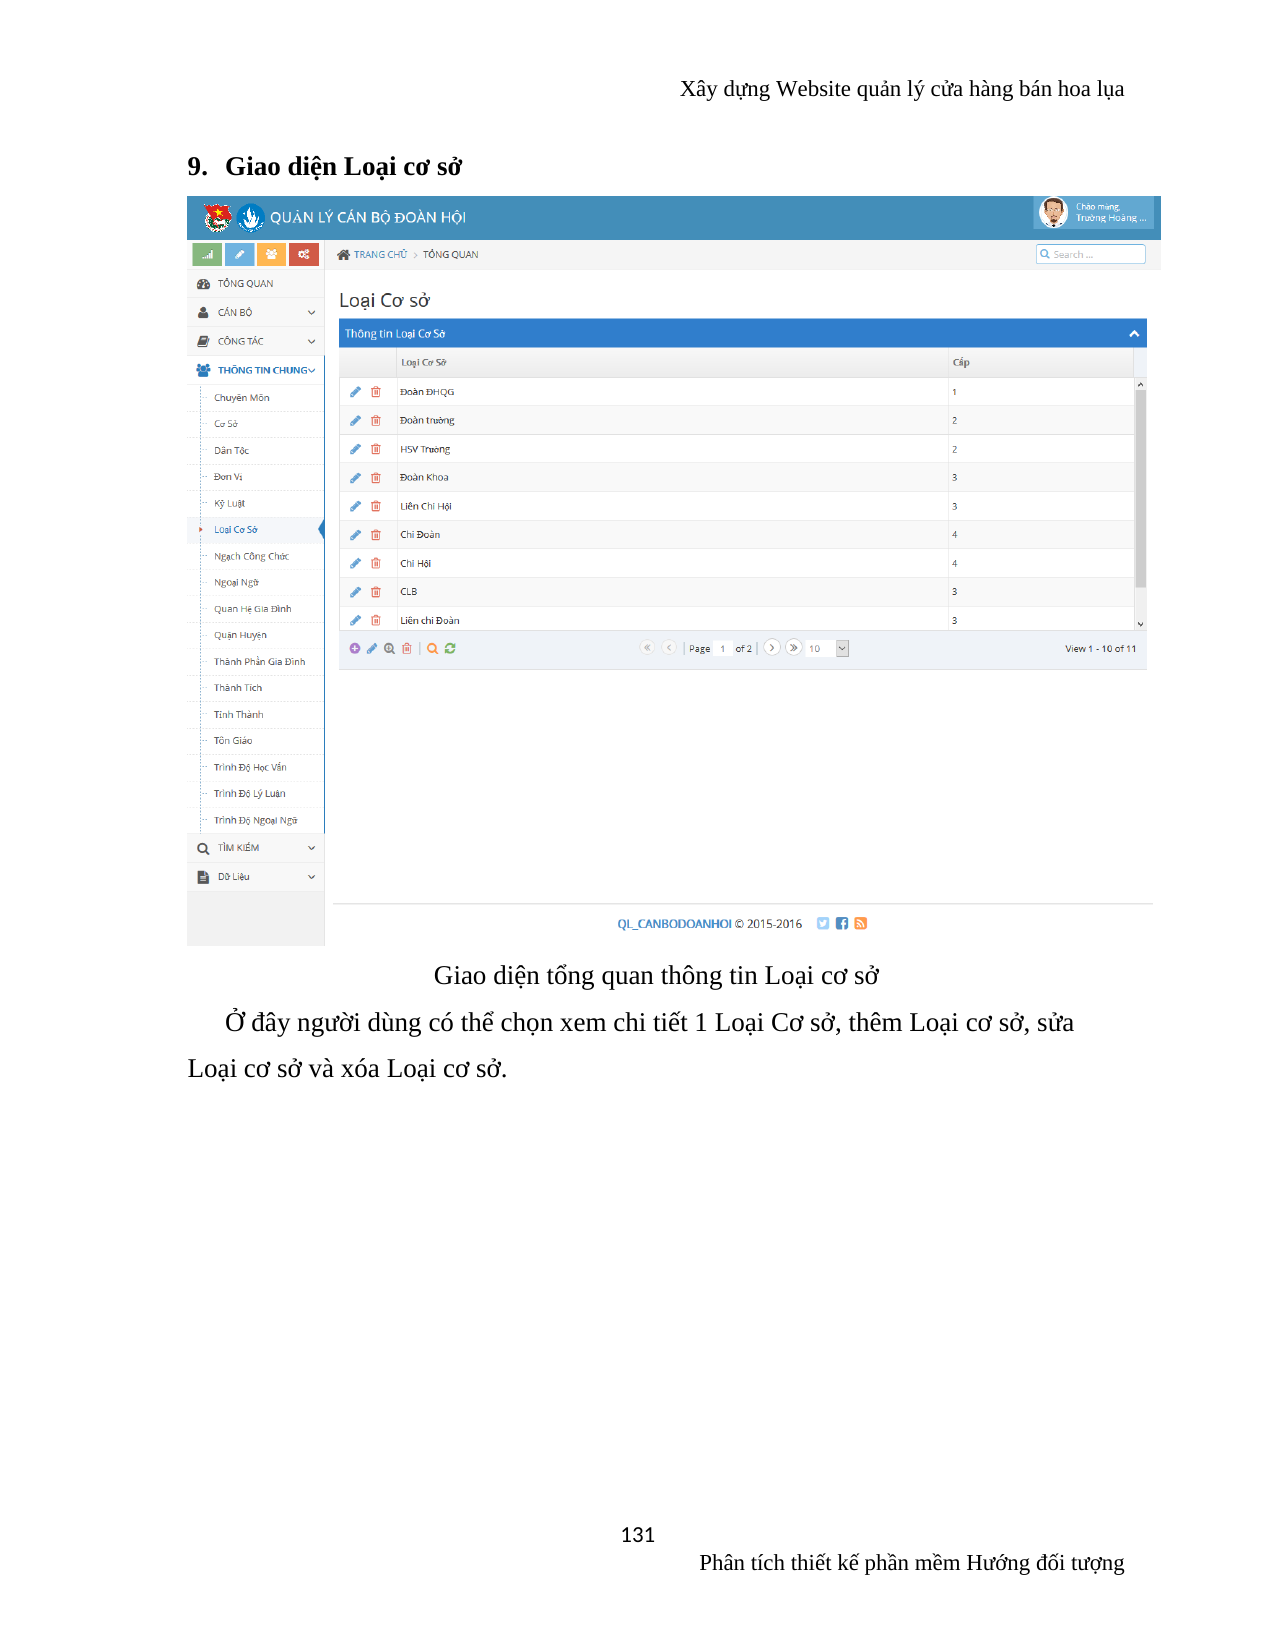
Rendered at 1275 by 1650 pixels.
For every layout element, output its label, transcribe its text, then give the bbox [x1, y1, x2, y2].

list Giao diện Loại cơ sở [187, 150, 1125, 181]
picture [187, 196, 1161, 946]
list Ở đây người dùng có thể chọn xem chi tiết 1 Loại Cơ sở, thêm Loại cơ sở, sửa Loại cơ sở và xóa Loại cơ sở. [187, 1006, 1125, 1084]
list Giao diện tổng quan thông tin Loại cơ sở [187, 959, 1125, 990]
